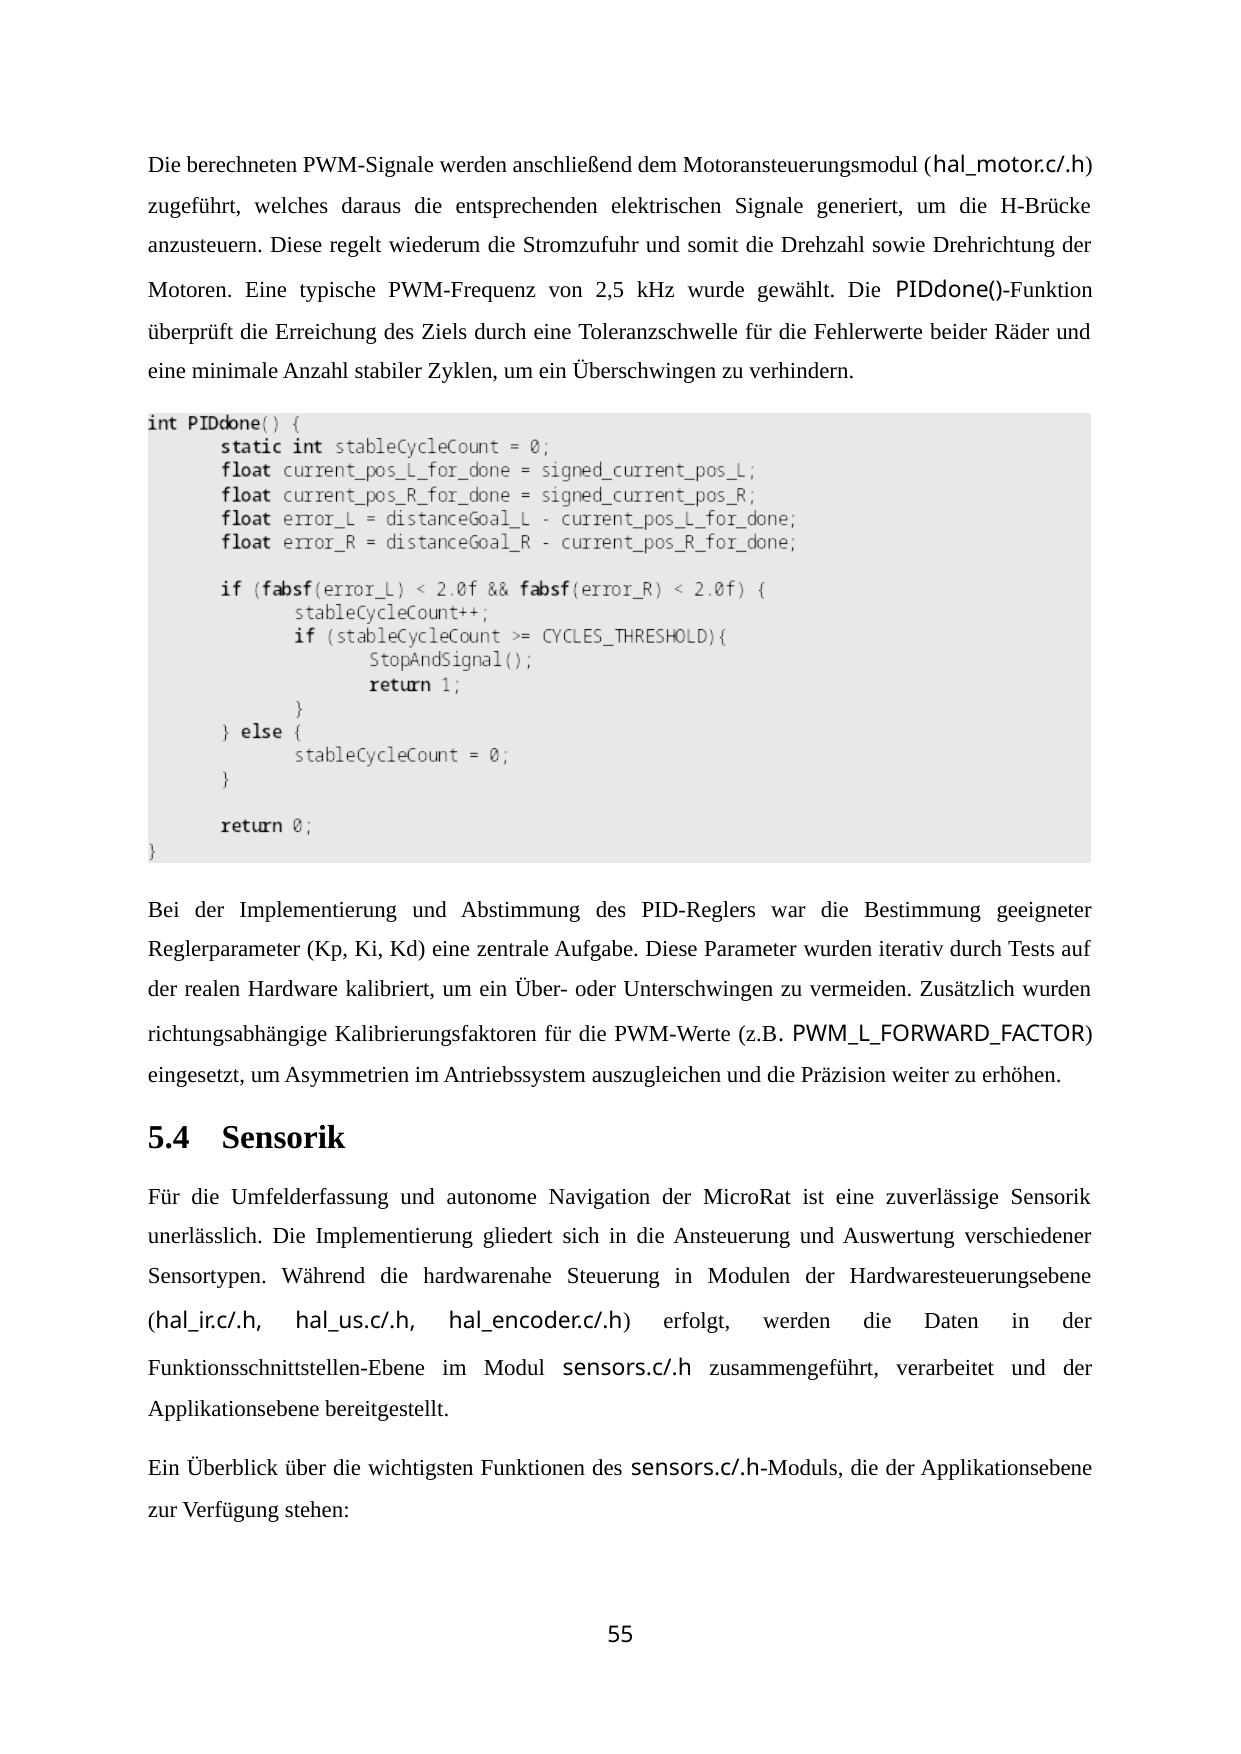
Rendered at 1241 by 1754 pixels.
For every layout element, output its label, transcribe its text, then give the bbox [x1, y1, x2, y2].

text Ein Überblick über die wichtigsten Funktionen des sensors.c/.h-Moduls, die der Applikationsebene zur Verfügung stehen: [148, 1451, 1093, 1522]
text Die berechneten PWM-Signale werden anschließend dem Motoransteuerungsmodul (hal_motor.c/.h) zugeführt, welches daraus die entsprechenden elektrischen Signale generiert, um die H-Brücke anzusteuern. Diese regelt wiederum die Stromzufuhr und somit die Drehzahl sowie Drehrichtung der Motoren. Eine typische PWM-Frequenz von 2,5 kHz wurde gewählt. Die PIDdone()-Funktion überprüft die Erreichung des Ziels durch eine Toleranzschwelle für die Fehlerwerte beider Räder und eine minimale Anzahl stabiler Zyklen, um ein Überschwingen zu verhindern. [148, 148, 1093, 384]
text Für die Umfelderfassung und autonome Navigation der MicroRat ist eine zuverlässige Sensorik unerlässlich. Die Implementierung gliedert sich in die Ansteuerung und Auswertung verschiedener Sensortypen. Während die hardwarenahe Steuerung in Modulen der Hardwaresteuerungsebene (hal_ir.c/.h, hal_us.c/.h, hal_encoder.c/.h) erfolgt, werden die Daten in der Funktionsschnittstellen-Ebene im Modul sensors.c/.h zusammengeführt, verarbeitet und der Applikationsebene bereitgestellt. [148, 1183, 1093, 1422]
subtitle 5.4 Sensorik [148, 1117, 1093, 1156]
text Bei der Implementierung und Abstimmung des PID-Reglers war die Bestimmung geeigneter Reglerparameter (Kp, Ki, Kd) eine zentrale Aufgabe. Diese Parameter wurden iterativ durch Tests auf der realen Hardware kalibriert, um ein Über- oder Unterschwingen zu vermeiden. Zusätzlich wurden richtungsabhängige Kalibrierungsfaktoren für die PWM-Werte (z.B. PWM_L_FORWARD_FACTOR) eingesetzt, um Asymmetrien im Antriebssystem auszugleichen und die Präzision weiter zu erhöhen. [148, 896, 1093, 1087]
